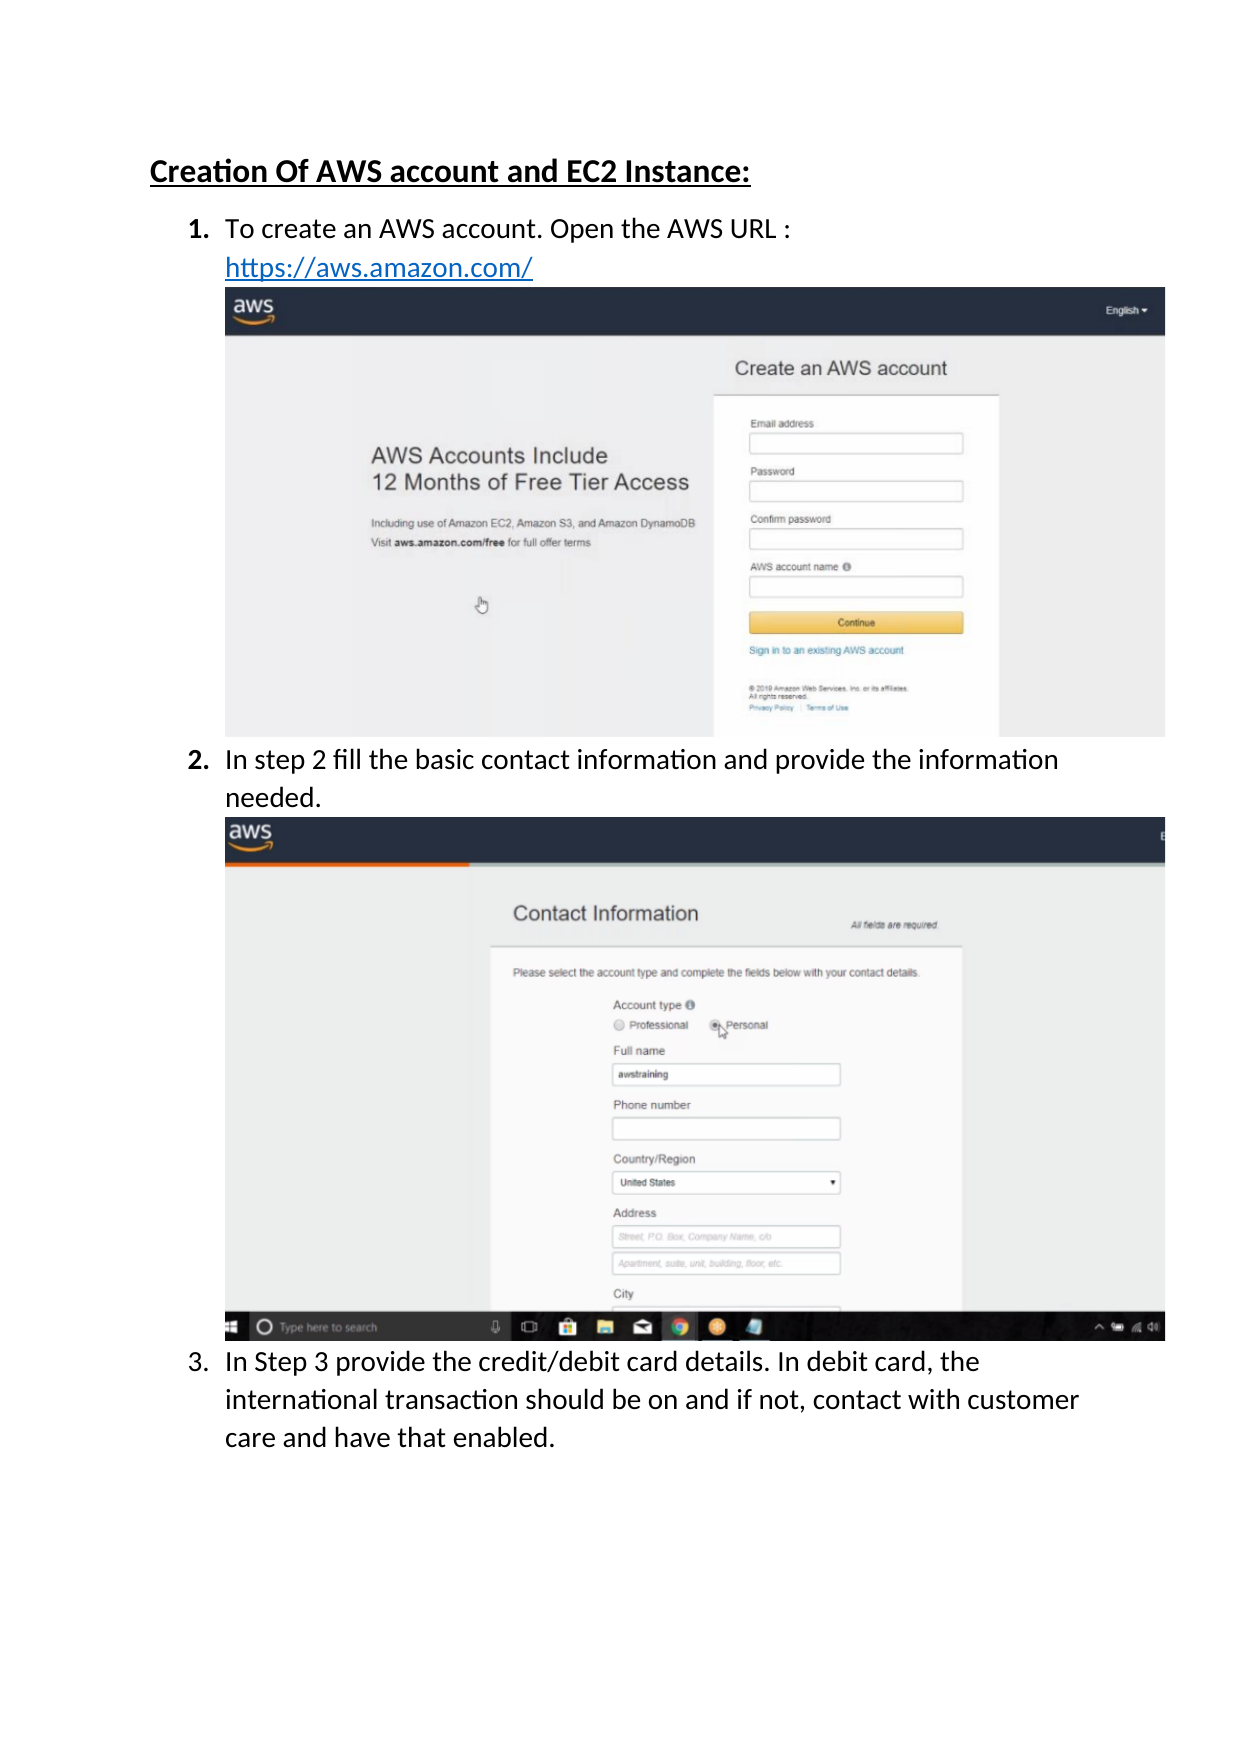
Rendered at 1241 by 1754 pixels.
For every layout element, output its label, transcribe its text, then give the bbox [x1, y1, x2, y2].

list In Step 3 provide the credit/debit card details. In debit card, the international transaction should be on and if not, contact with customer care and have that enabled. [187, 1343, 1090, 1455]
list In step 2 fill the basic contact information and provide the information needed. [187, 741, 1090, 815]
list To create an AWS account. Open the AWS URL : https://aws.amazon.com/ [187, 211, 1090, 285]
picture [225, 817, 1166, 1341]
text Creation Of AWS account and EC2 Instance: [150, 150, 1090, 191]
picture [225, 287, 1166, 739]
